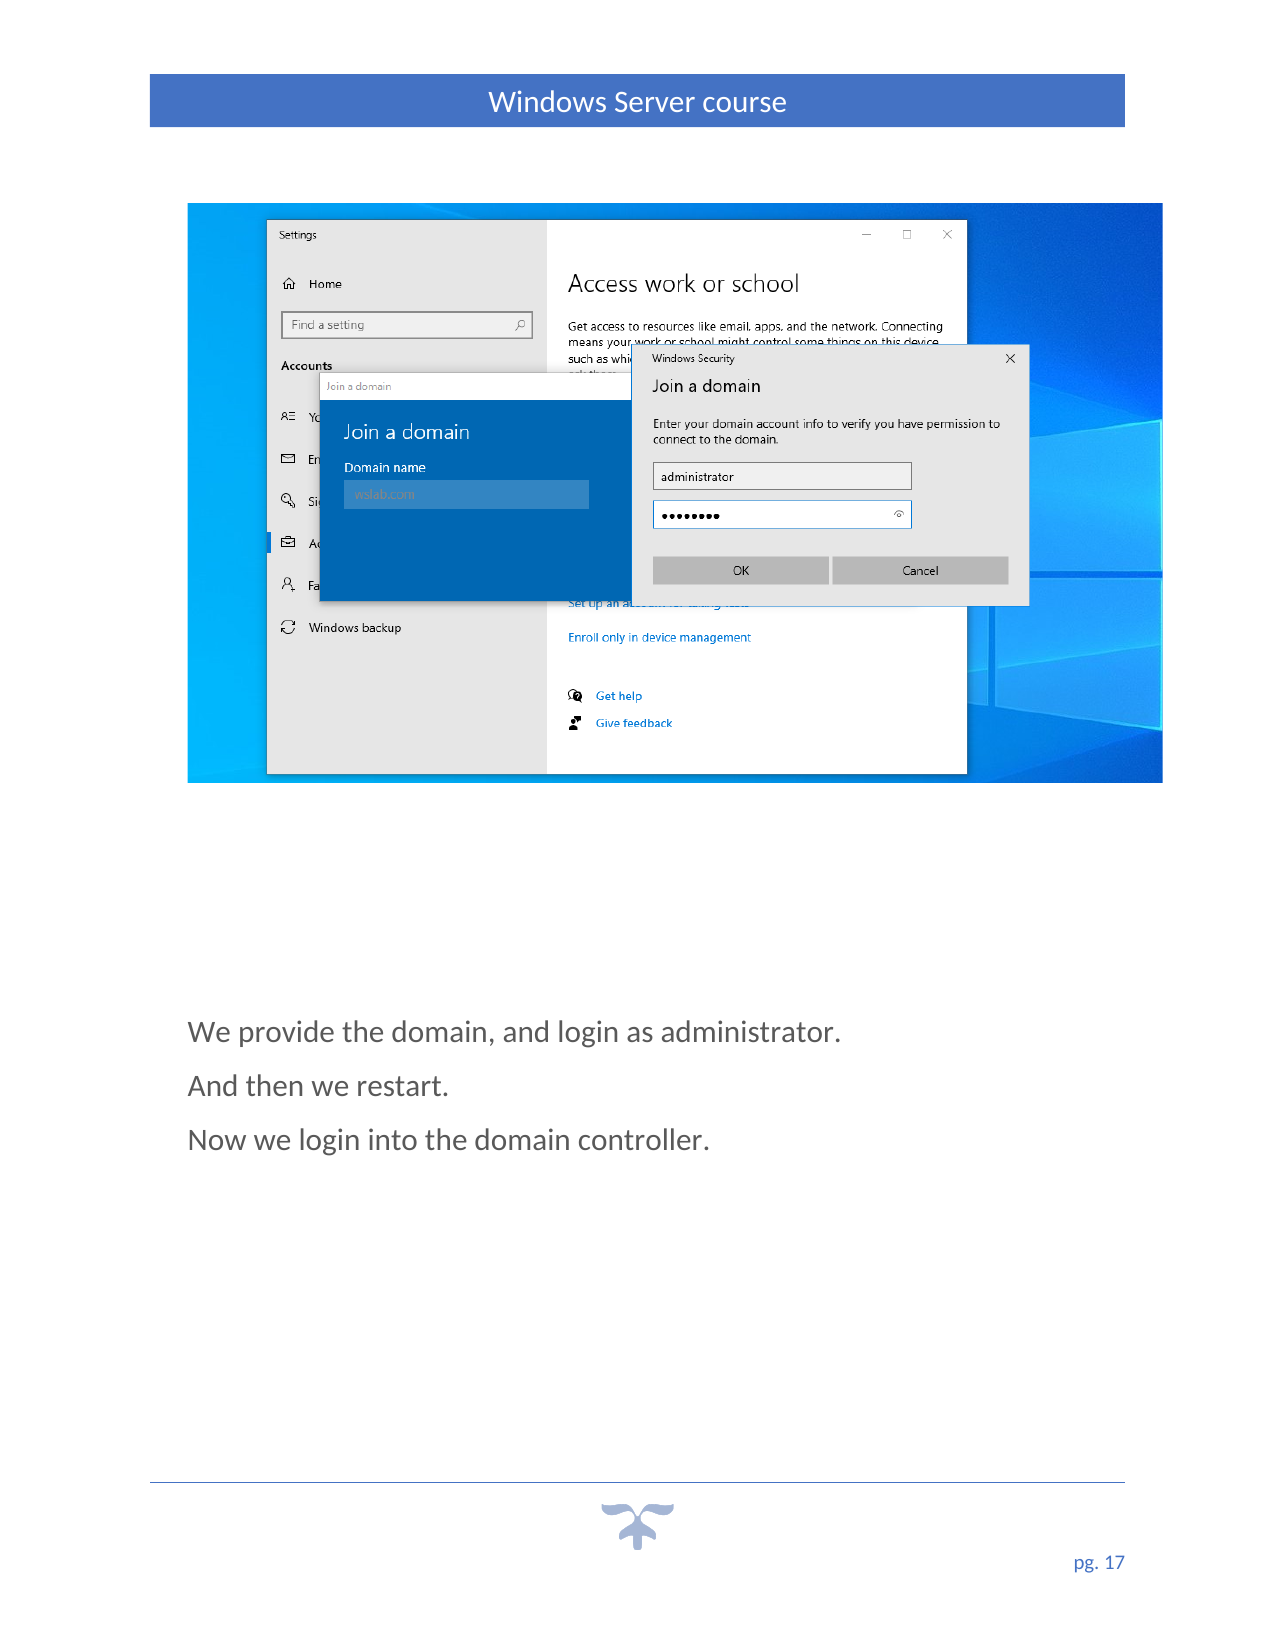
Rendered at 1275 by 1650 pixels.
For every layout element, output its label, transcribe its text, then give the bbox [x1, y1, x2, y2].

picture [267, 203, 1163, 783]
text And then we restart. [187, 1066, 1125, 1104]
text We provide the domain, and login as administrator. [187, 1013, 1125, 1051]
text Now we login into the domain controller. [187, 1120, 1125, 1158]
